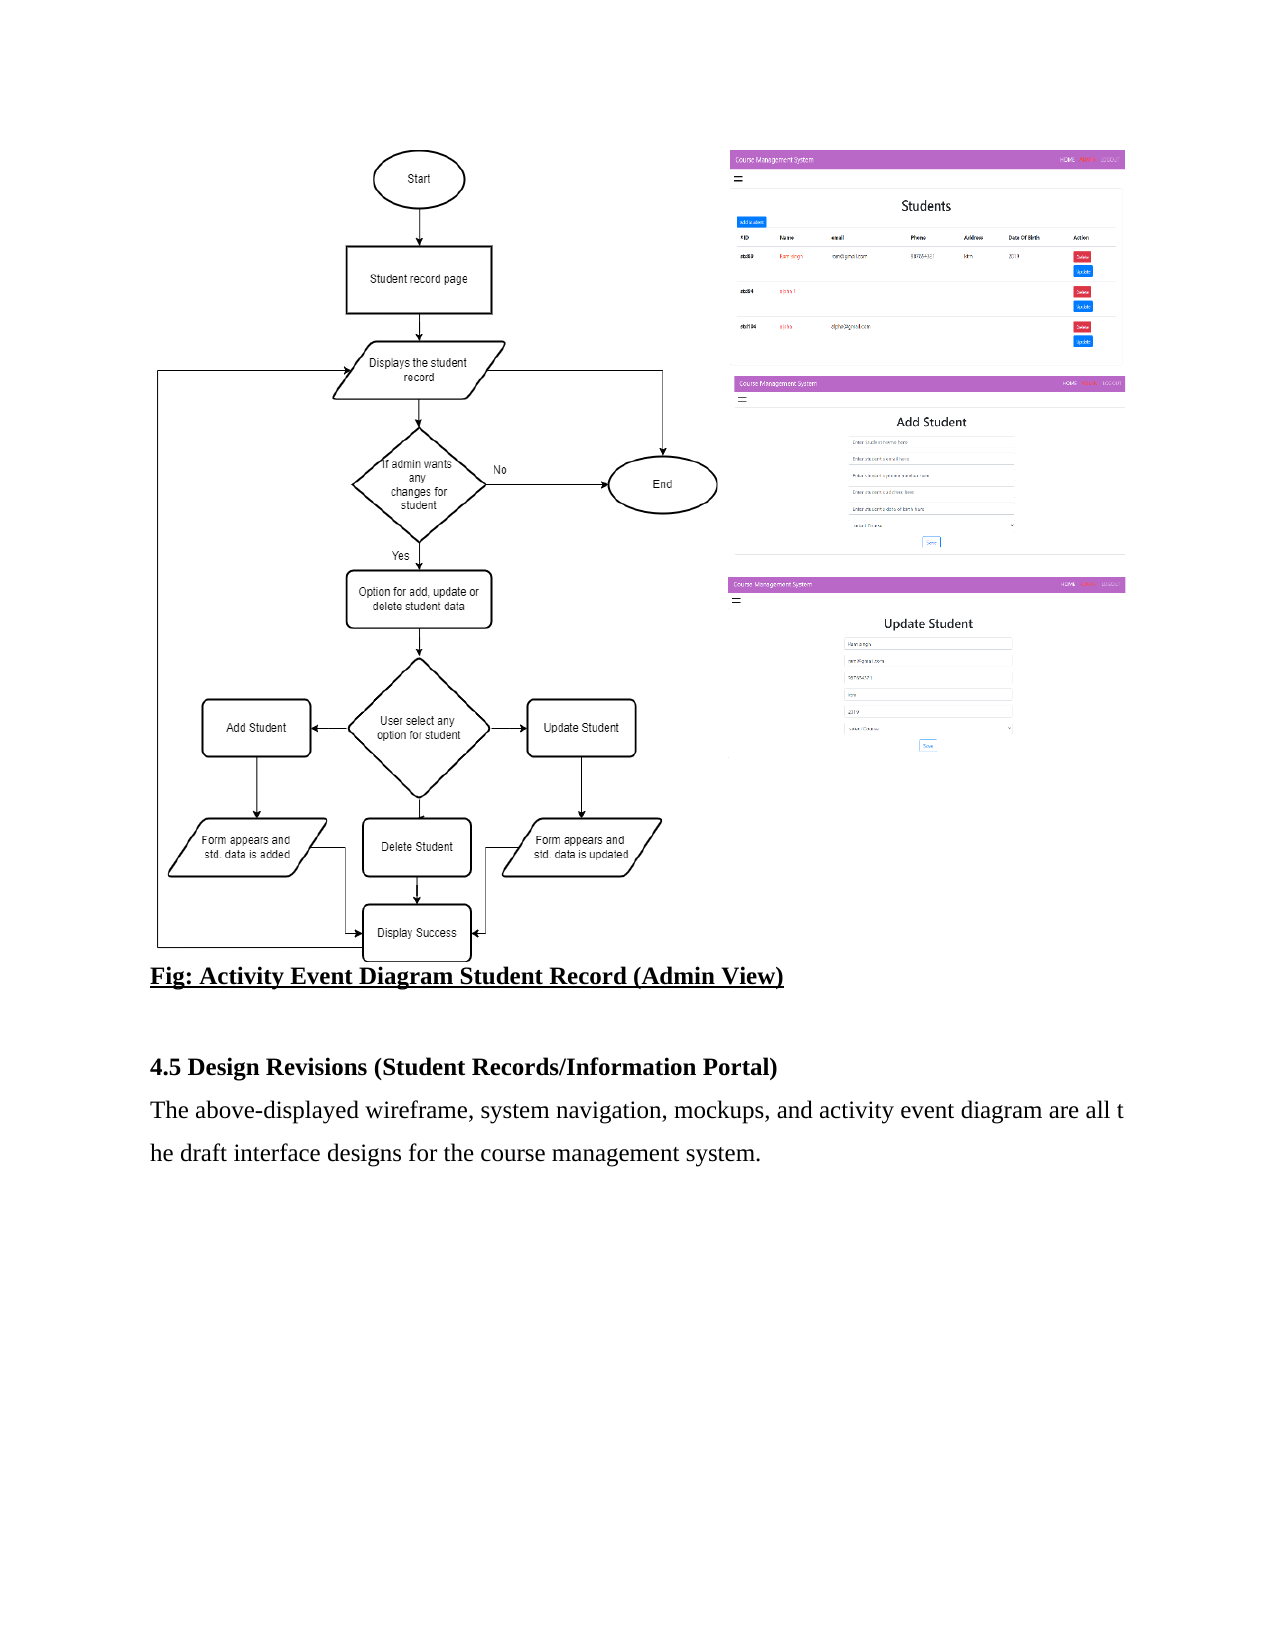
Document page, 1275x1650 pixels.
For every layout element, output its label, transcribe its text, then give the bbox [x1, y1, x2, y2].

picture [728, 577, 1126, 765]
picture [734, 376, 1125, 560]
picture [150, 150, 718, 962]
subtitle 4.5 Design Revisions (Student Records/Information Portal) [150, 1052, 1125, 1081]
text The above-displayed wireframe, system navigation, mockups, and activity event diagram are all the draft interface designs for the course management system. [150, 1095, 1125, 1167]
picture [730, 150, 1125, 370]
